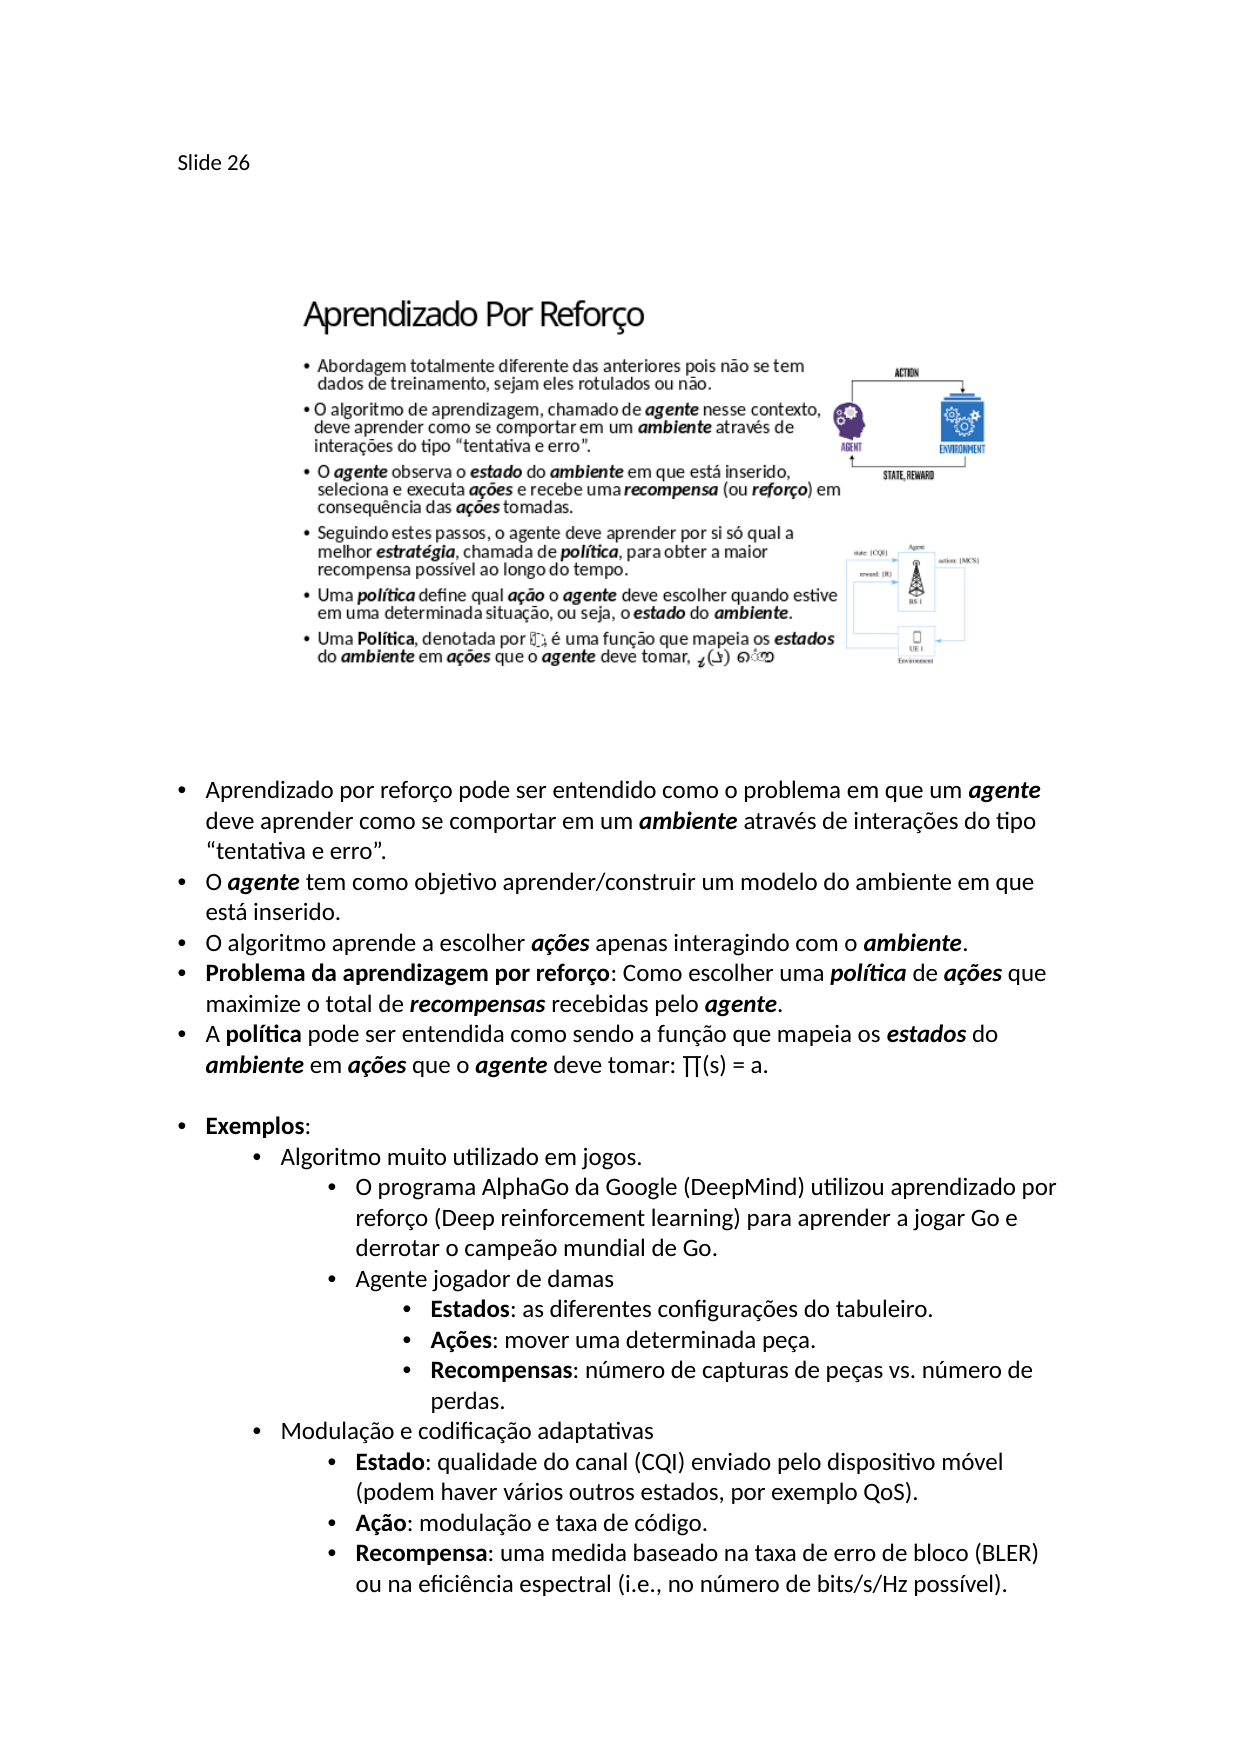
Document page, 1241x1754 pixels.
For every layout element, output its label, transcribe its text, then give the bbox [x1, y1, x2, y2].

text Slide 26 [177, 148, 1063, 176]
list O agente tem como objetivo aprender/construir um modelo do ambiente em que está inserido. [177, 866, 1063, 927]
list Exemplos: [177, 1110, 1063, 1141]
list Estado: qualidade do canal (CQI) enviado pelo dispositivo móvel (podem haver vários outros estados, por exemplo QoS). [327, 1446, 1063, 1507]
list Modulação e codificação adaptativas [252, 1415, 1063, 1446]
list O algoritmo aprende a escolher ações apenas interagindo com o ambiente. [177, 927, 1063, 958]
list A política pode ser entendida como sendo a função que mapeia os estados do ambiente em ações que o agente deve tomar: ∏(s) = a. [177, 1019, 1063, 1080]
list Estados: as diferentes configurações do tabuleiro. [402, 1293, 1063, 1324]
list Problema da aprendizagem por reforço: Como escolher uma política de ações que maximize o total de recompensas recebidas pelo agente. [177, 958, 1063, 1019]
list Ação: modulação e taxa de código. [327, 1507, 1063, 1537]
list Recompensa: uma medida baseado na taxa de erro de bloco (BLER) ou na eficiência espectral (i.e., no número de bits/s/Hz possível). [327, 1537, 1063, 1598]
list Aprendizado por reforço pode ser entendido como o problema em que um agente deve aprender como se comportar em um ambiente através de interações do tipo “tentativa e erro”. [177, 774, 1063, 866]
list O programa AlphaGo da Google (DeepMind) utilizou aprendizado por reforço (Deep reinforcement learning) para aprender a jogar Go e derrotar o campeão mundial de Go. [327, 1171, 1063, 1263]
list Ações: mover uma determinada peça. [402, 1324, 1063, 1354]
list Agente jogador de damas [327, 1263, 1063, 1293]
list Algoritmo muito utilizado em jogos. [252, 1141, 1063, 1171]
list Recompensas: número de capturas de peças vs. número de perdas. [402, 1354, 1063, 1415]
